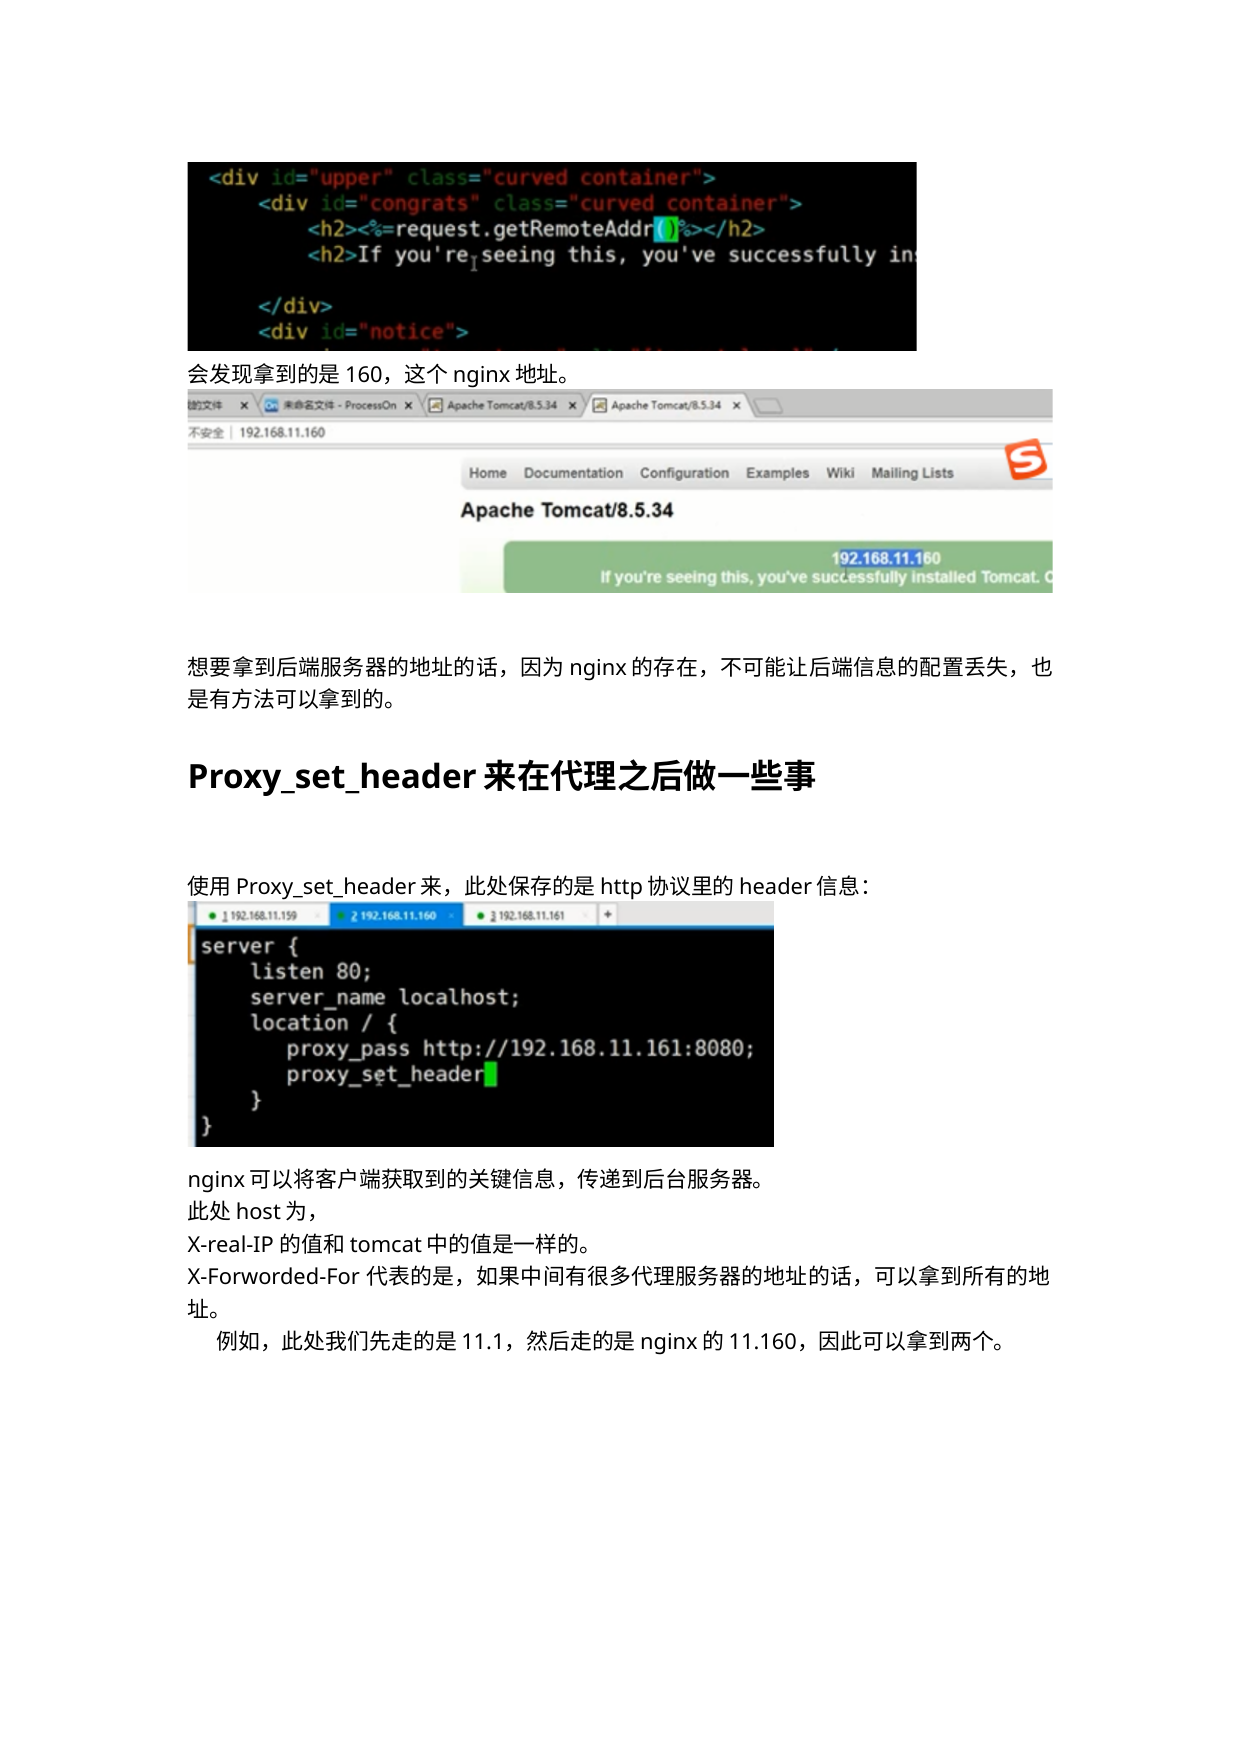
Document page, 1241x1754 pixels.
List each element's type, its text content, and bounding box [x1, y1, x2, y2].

text X-Forworded-For 代表的是，如果中间有很多代理服务器的地址的话，可以拿到所有的地址。 [187, 1259, 1053, 1324]
text 例如，此处我们先走的是11.1，然后走的是nginx的11.160，因此可以拿到两个。 [187, 1324, 1053, 1356]
text X-real-IP 的值和tomcat中的值是一样的。 [187, 1226, 1053, 1259]
text 会发现拿到的是160，这个nginx地址。 [187, 357, 1053, 389]
picture [187, 901, 774, 1147]
picture [187, 162, 917, 351]
text 此处host为， [187, 1194, 1053, 1226]
text 想要拿到后端服务器的地址的话，因为nginx的存在，不可能让后端信息的配置丢失，也是有方法可以拿到的。 [187, 649, 1053, 714]
picture [187, 389, 1053, 593]
subtitle Proxy_set_header来在代理之后做一些事 [187, 742, 1053, 807]
text 使用Proxy_set_header来，此处保存的是http协议里的header信息： [187, 869, 1053, 901]
text nginx可以将客户端获取到的关键信息，传递到后台服务器。 [187, 1161, 1053, 1194]
